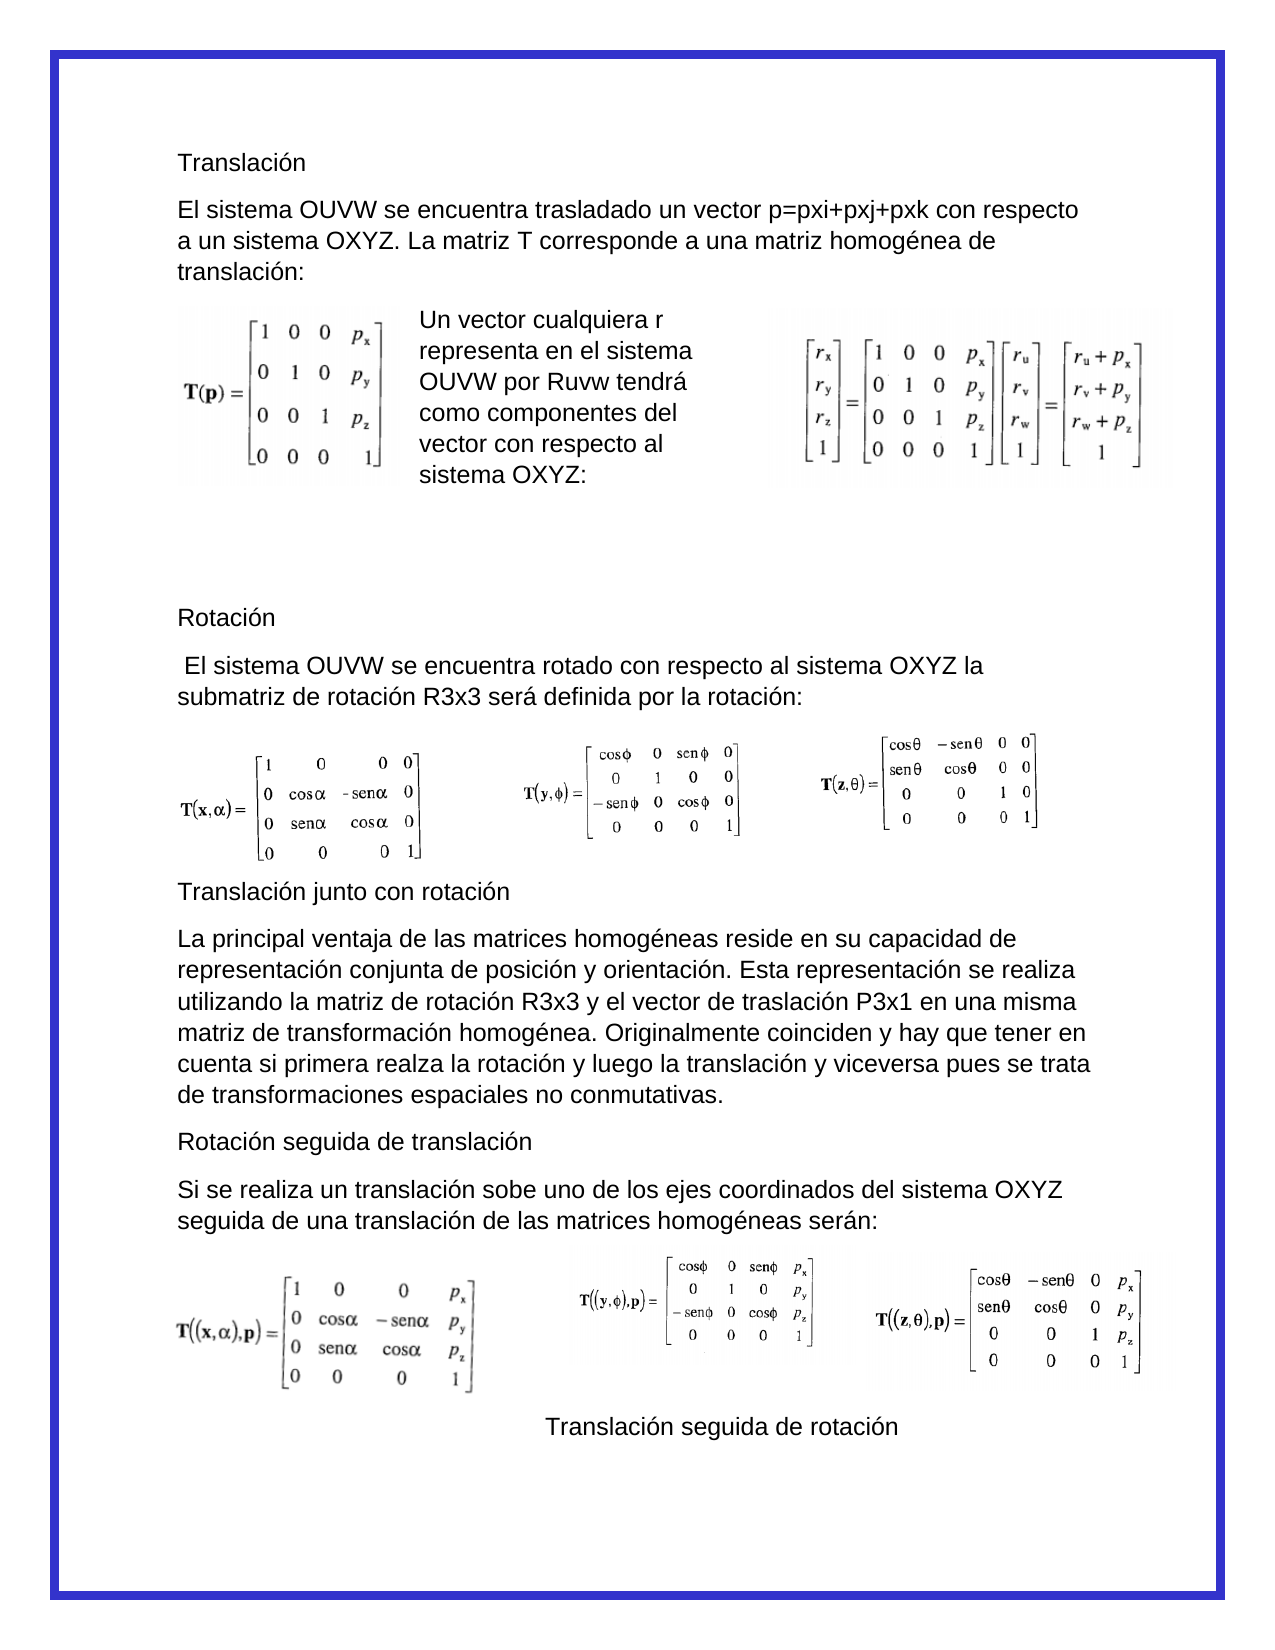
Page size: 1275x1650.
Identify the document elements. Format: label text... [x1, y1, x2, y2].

text La principal ventaja de las matrices homogéneas reside en su capacidad de representación conjunta de posición y orientación. Esta representación se realiza utilizando la matriz de rotación R3x3 y el vector de traslación P3x1 en una misma matriz de transformación homogénea. Originalmente coinciden y hay que tener en cuenta si primera realza la rotación y luego la translación y viceversa pues se trata de transformaciones espaciales no conmutativas. [177, 924, 1098, 1108]
picture [177, 306, 400, 486]
picture [865, 1252, 1176, 1391]
text El sistema OUVW se encuentra trasladado un vector p=pxi+pxj+pxk con respecto a un sistema OXYZ. La matriz T corresponde a una matriz homogénea de translación: [177, 195, 1098, 286]
picture [795, 710, 1054, 843]
picture [568, 1245, 858, 1365]
text Translación seguida de rotación [177, 1301, 1098, 1441]
picture [143, 1253, 524, 1433]
picture [767, 308, 1175, 488]
picture [177, 736, 455, 871]
picture [505, 723, 760, 856]
text Translación [177, 147, 1098, 176]
text Si se realiza un translación sobe uno de los ejes coordinados del sistema OXYZ seguida de una translación de las matrices homogéneas serán: [177, 1175, 1098, 1235]
text Rotación seguida de translación [177, 1127, 1098, 1156]
text Rotación [177, 603, 1098, 632]
text Translación junto con rotación [177, 777, 1098, 905]
text El sistema OUVW se encuentra rotado con respecto al sistema OXYZ la submatriz de rotación R3x3 será definida por la rotación: [177, 651, 1098, 711]
